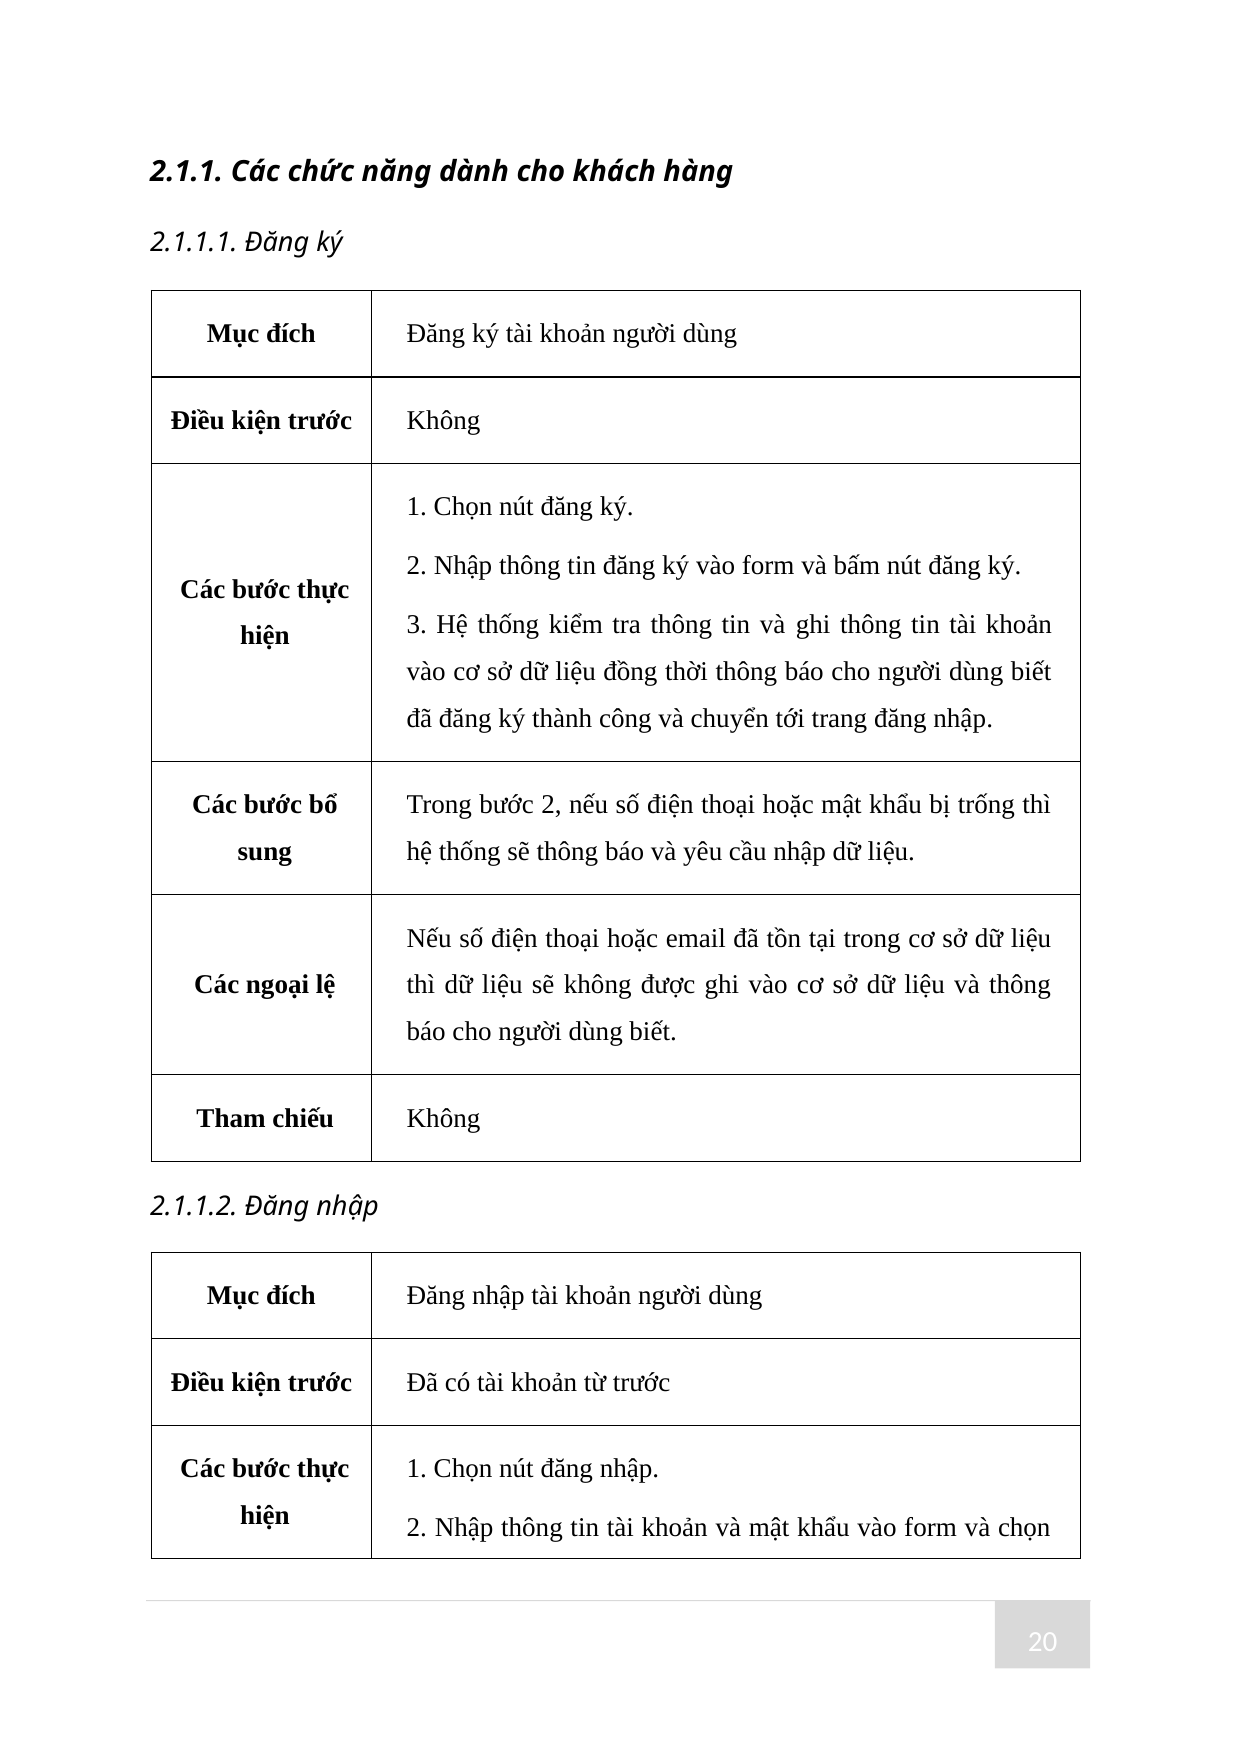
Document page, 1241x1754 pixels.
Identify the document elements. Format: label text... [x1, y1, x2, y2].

table_cell Tham chiếu [152, 1075, 371, 1161]
subtitle 2.1.1. Các chức năng dành cho khách hàng [150, 150, 1090, 190]
table_header Mục đích [152, 291, 371, 376]
table_header Mục đích [152, 1253, 371, 1338]
table_cell Trong bước 2, nếu số điện thoại hoặc mật khẩu bị trống thì hệ thống sẽ thông báo và yêu cầu nhập dữ liệu. [372, 762, 1080, 894]
table_cell Điều kiện trước [152, 1339, 371, 1425]
table_cell Các bước thực hiện [152, 464, 371, 761]
table_header Đăng nhập tài khoản người dùng [372, 1253, 1080, 1338]
table_cell Không [372, 1075, 1080, 1161]
table_cell Các bước bổ sung [152, 762, 371, 894]
text 2.1.1.1. Đăng ký [150, 222, 1090, 259]
table_cell Nếu số điện thoại hoặc email đã tồn tại trong cơ sở dữ liệu thì dữ liệu sẽ không được ghi vào cơ sở dữ liệu và thông báo cho người dùng biết. [372, 895, 1080, 1074]
table_cell 1. Chọn nút đăng ký. 2. Nhập thông tin đăng ký vào form và bấm nút đăng ký. 3. Hệ thống kiểm tra thông tin và ghi thông tin tài khoản vào cơ sở dữ liệu đồng thời thông báo cho người dùng biết đã đăng ký thành công và chuyển tới trang đăng nhập. [372, 464, 1080, 761]
table_cell Đã có tài khoản từ trước [372, 1339, 1080, 1425]
table_cell Các bước thực hiện [152, 1426, 371, 1558]
text 2.1.1.2. Đăng nhập [150, 1187, 1090, 1224]
table_cell Các ngoại lệ [152, 895, 371, 1074]
table_header Đăng ký tài khoản người dùng [372, 291, 1080, 376]
table_cell Không [372, 378, 1080, 463]
table_cell Điều kiện trước [152, 378, 371, 463]
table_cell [372, 1426, 1080, 1558]
